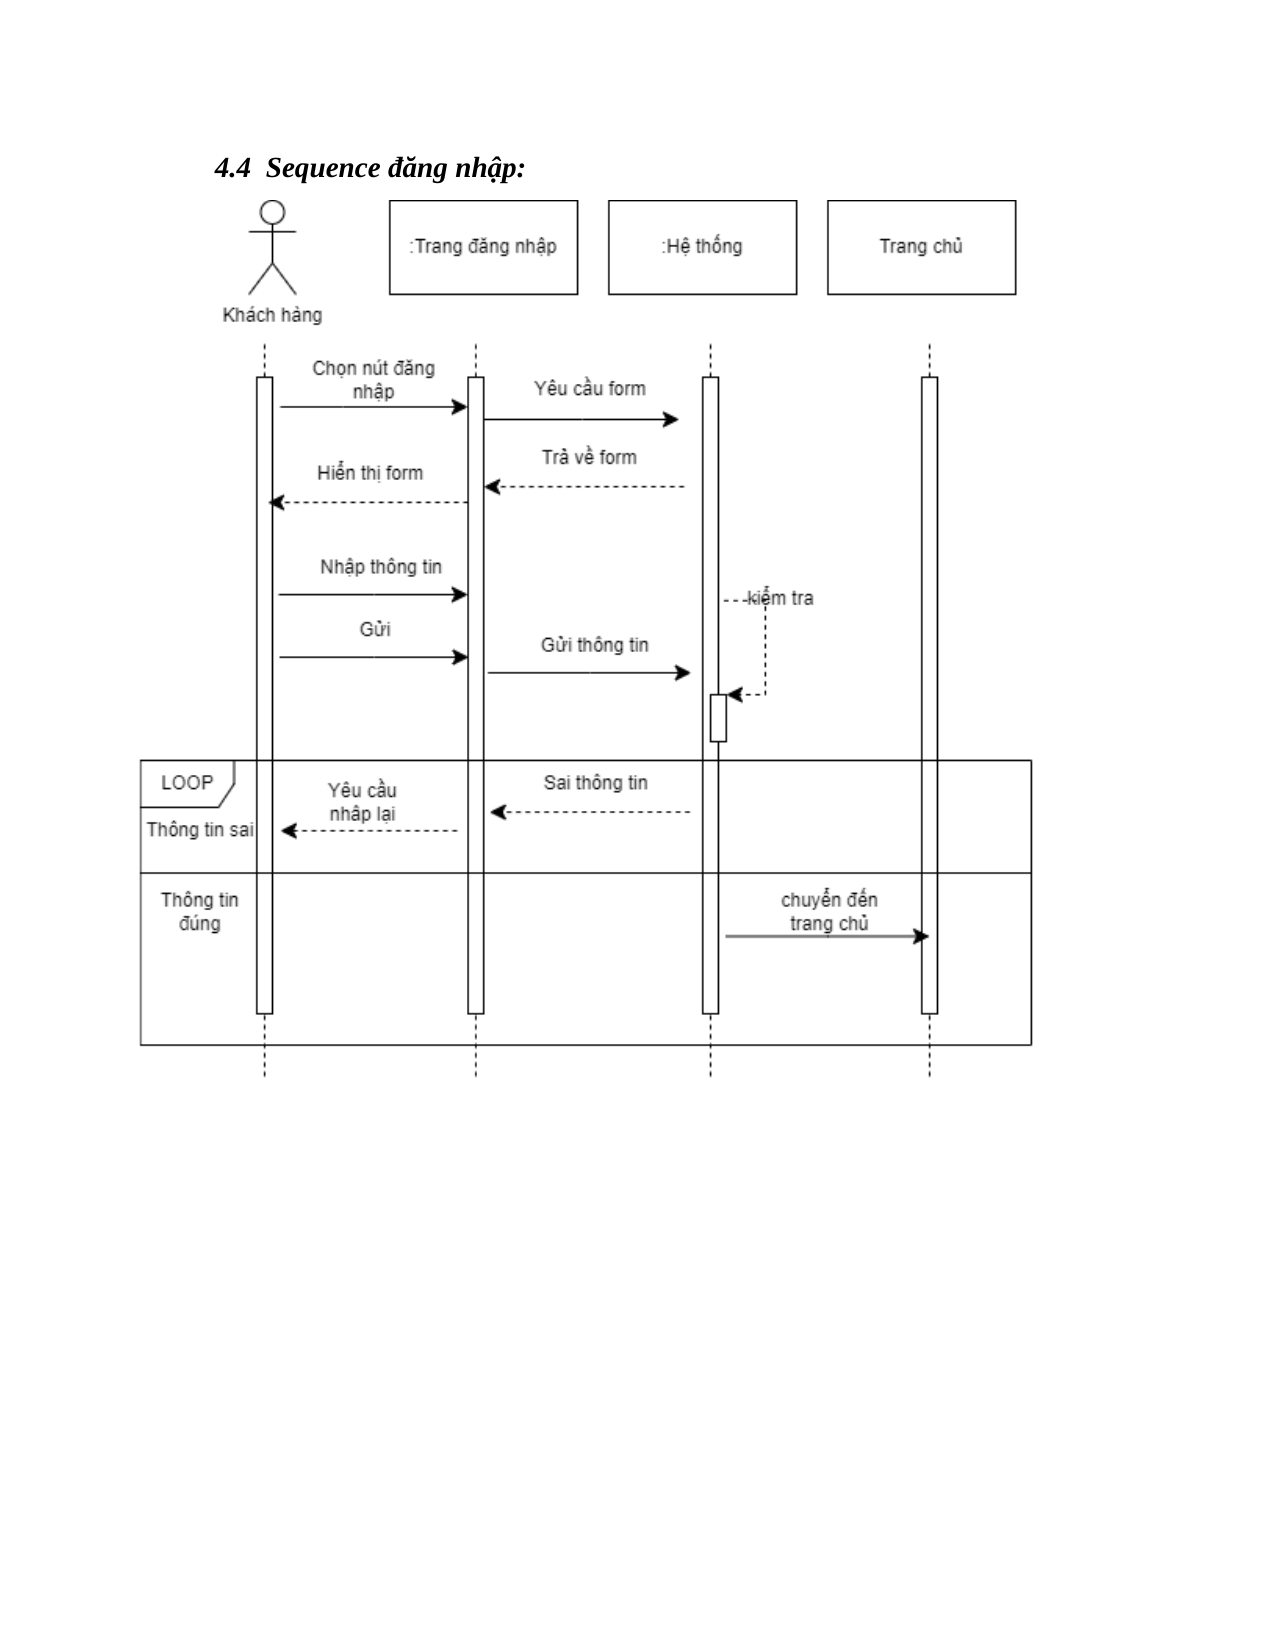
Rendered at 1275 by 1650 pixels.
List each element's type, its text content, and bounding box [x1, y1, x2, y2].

subtitle 4.4 Sequence đăng nhập: [214, 150, 1137, 183]
picture [139, 200, 1034, 1079]
